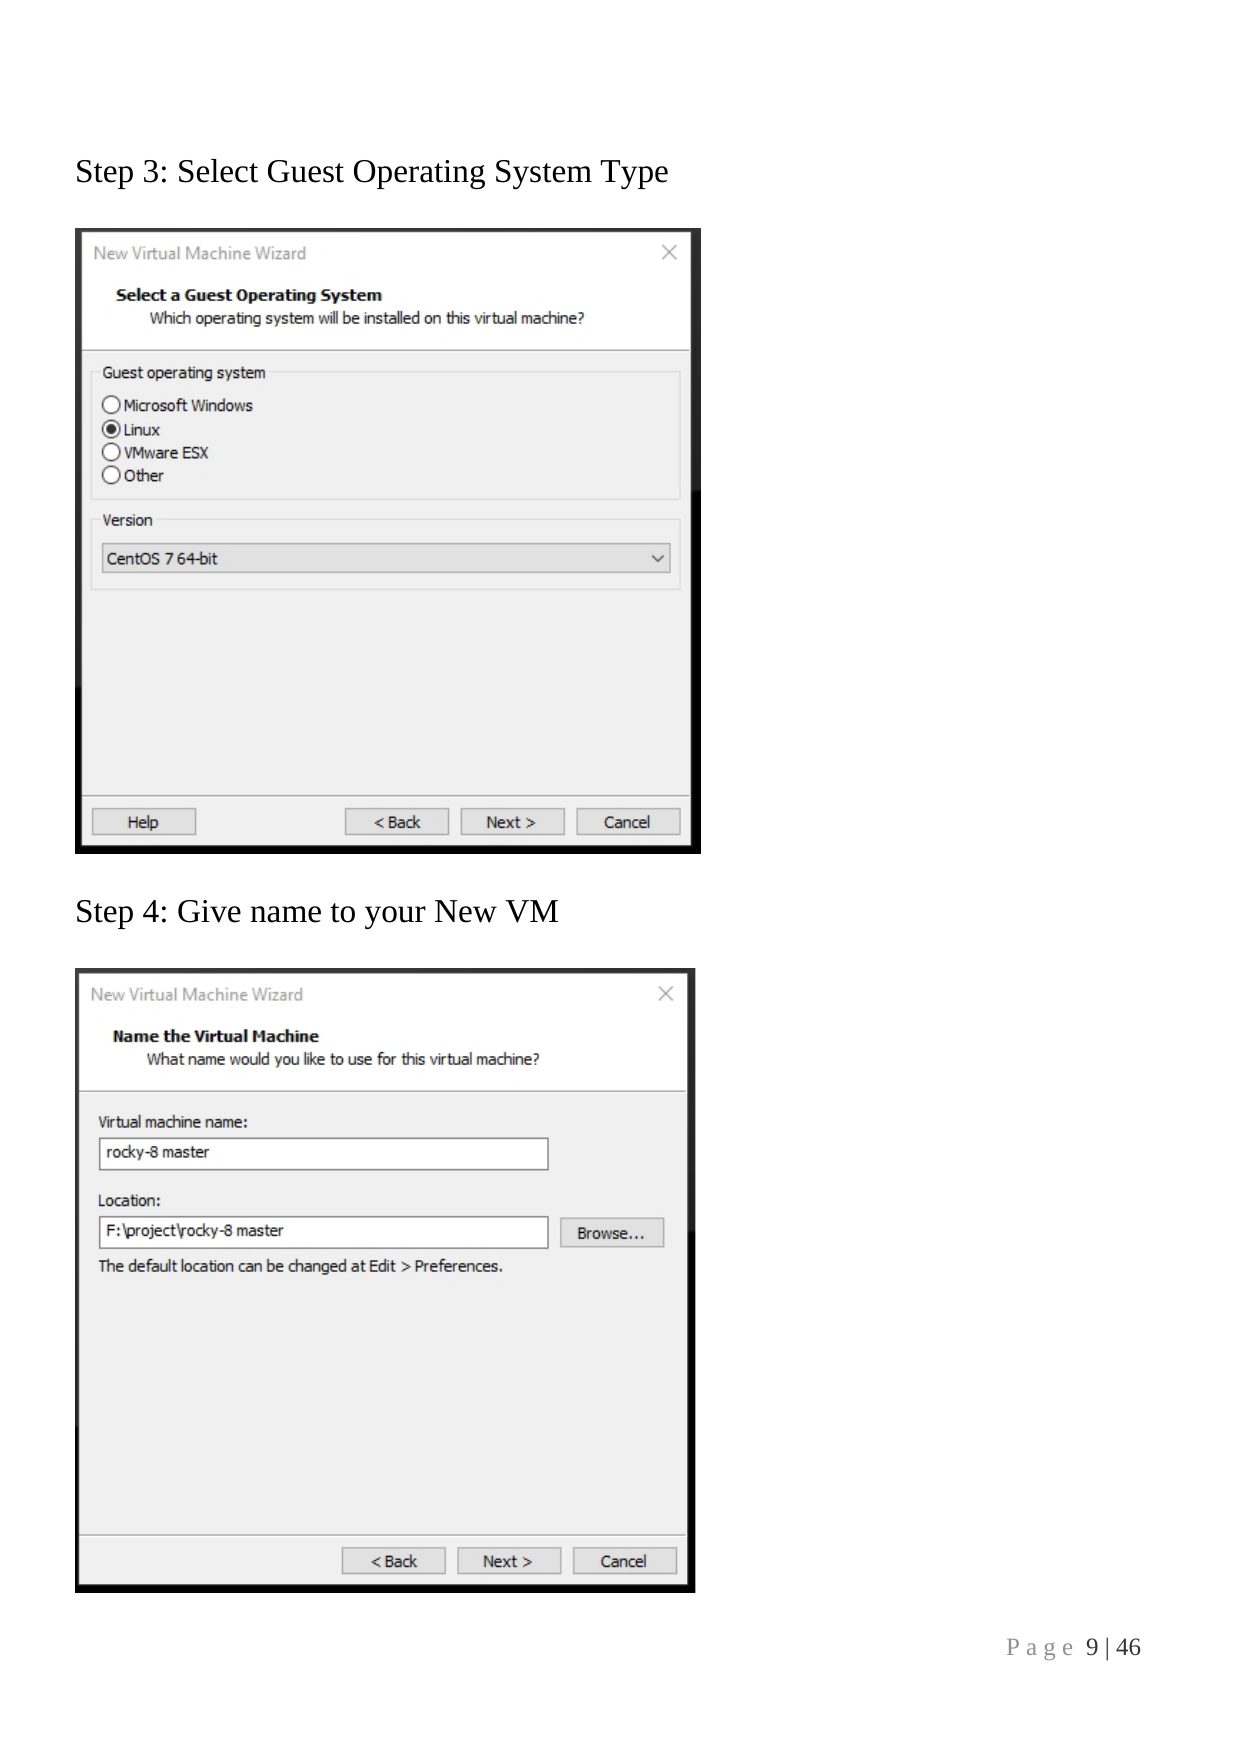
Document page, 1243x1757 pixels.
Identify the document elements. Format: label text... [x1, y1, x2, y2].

picture [75, 968, 696, 1593]
text Step 4: Give name to your New VM [75, 891, 1168, 930]
picture [75, 228, 701, 854]
text Step 3: Select Guest Operating System Type [75, 152, 1168, 190]
